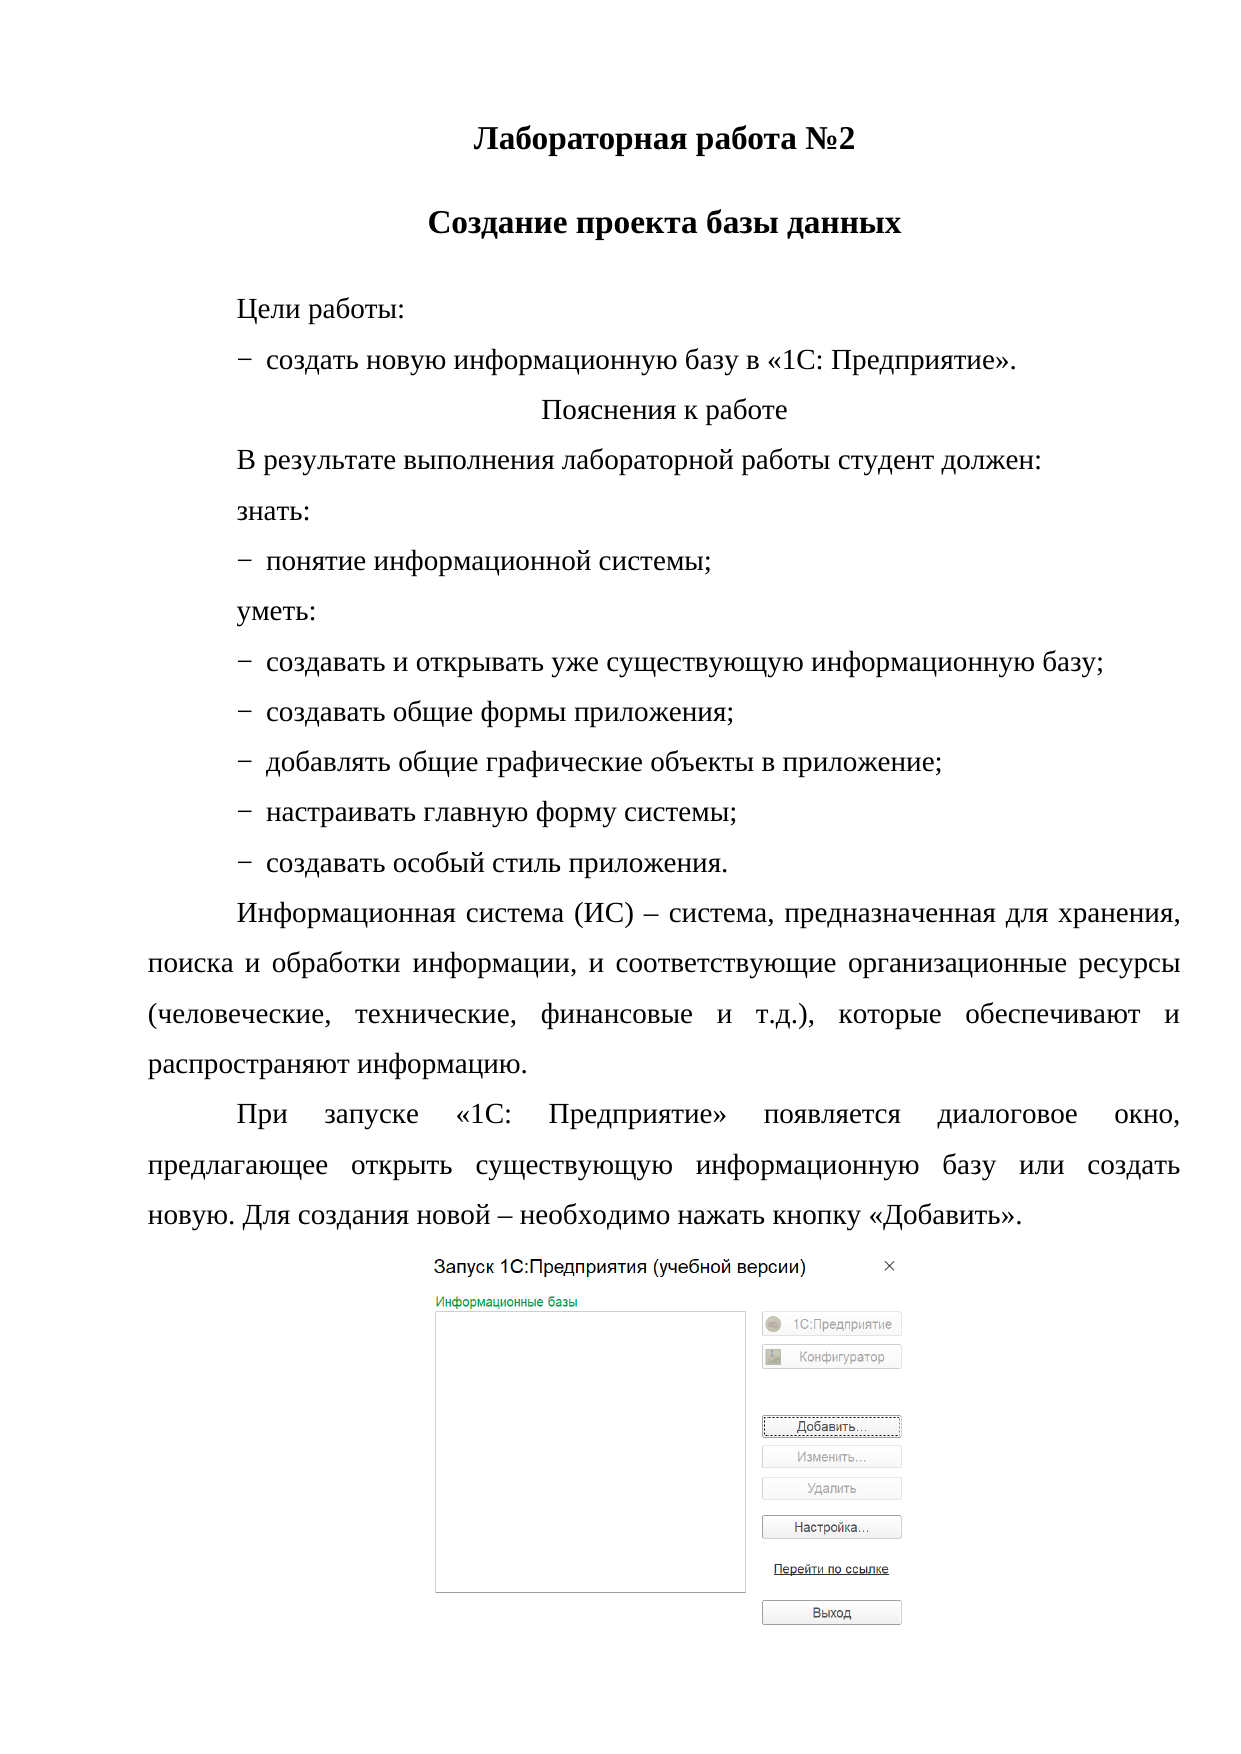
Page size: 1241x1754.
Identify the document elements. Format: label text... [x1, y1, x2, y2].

list понятие информационной системы; [148, 543, 1181, 577]
picture [422, 1247, 907, 1631]
text В результате выполнения лабораторной работы студент должен: [148, 442, 1181, 476]
text Информационная система (ИС) – система, предназначенная для хранения, поиска и обработки информации, и соответствующие организационные ресурсы (человеческие, технические, финансовые и т.д.), которые обеспечивают и распространяют информацию. [148, 895, 1181, 1080]
text Цели работы: [148, 291, 1181, 325]
list создавать особый стиль приложения. [148, 845, 1181, 878]
text При запуске «1С: Предприятие» появляется диалоговое окно, предлагающее открыть существующую информационную базу или создать новую. Для создания новой – необходимо нажать кнопку «Добавить». [148, 1096, 1181, 1231]
list настраивать главную форму системы; [148, 794, 1181, 828]
text Пояснения к работе [148, 392, 1181, 426]
list добавлять общие графические объекты в приложение; [148, 744, 1181, 778]
list создать новую информационную базу в «1С: Предприятие». [148, 342, 1181, 375]
list создавать общие формы приложения; [148, 694, 1181, 727]
text знать: [148, 493, 1181, 526]
text уметь: [148, 593, 1181, 627]
subtitle Создание проекта базы данных [148, 203, 1181, 241]
list создавать и открывать уже существующую информационную базу; [148, 644, 1181, 677]
subtitle Лабораторная работа №2 [148, 118, 1181, 156]
